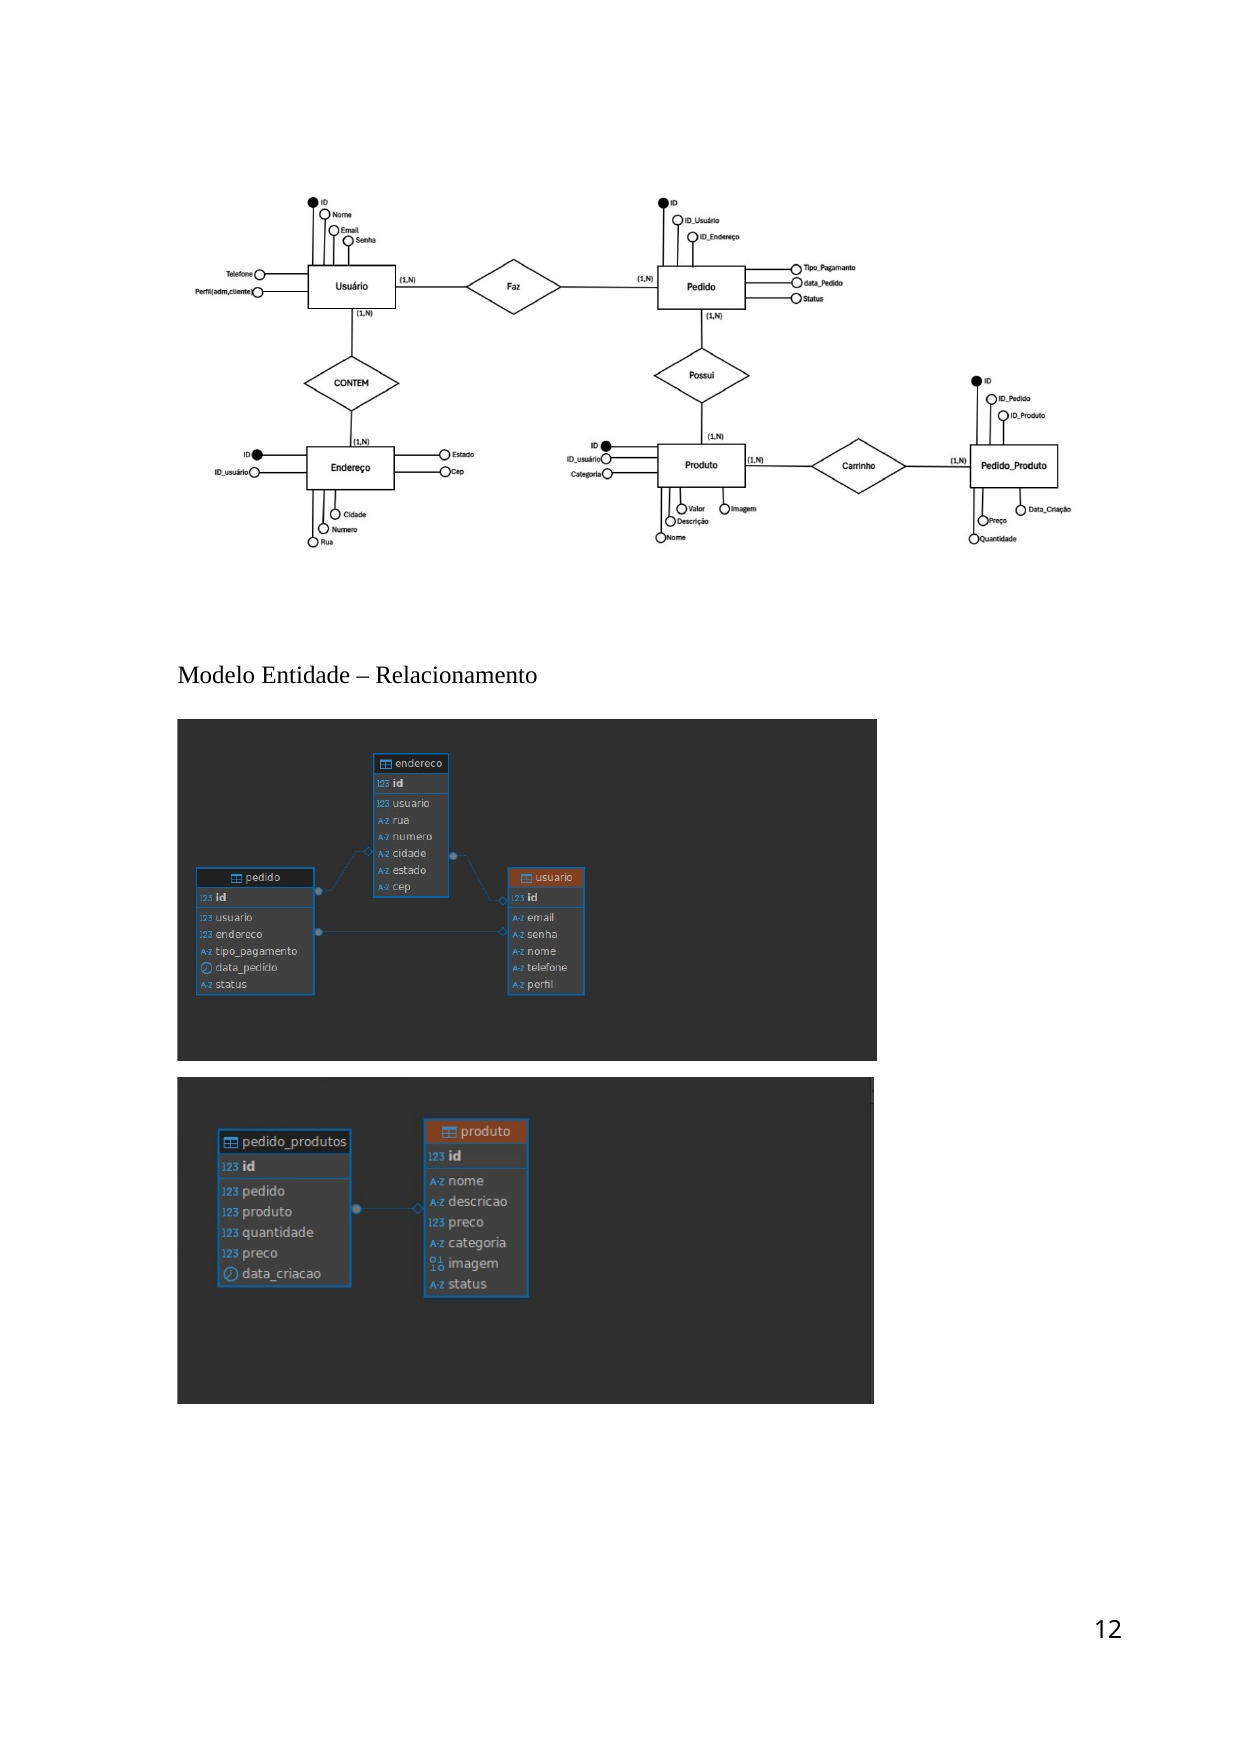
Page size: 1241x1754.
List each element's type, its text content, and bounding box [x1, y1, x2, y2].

picture [177, 177, 1112, 567]
text Modelo Entidade – Relacionamento [177, 660, 1122, 688]
picture [177, 1077, 874, 1404]
picture [177, 719, 877, 1061]
